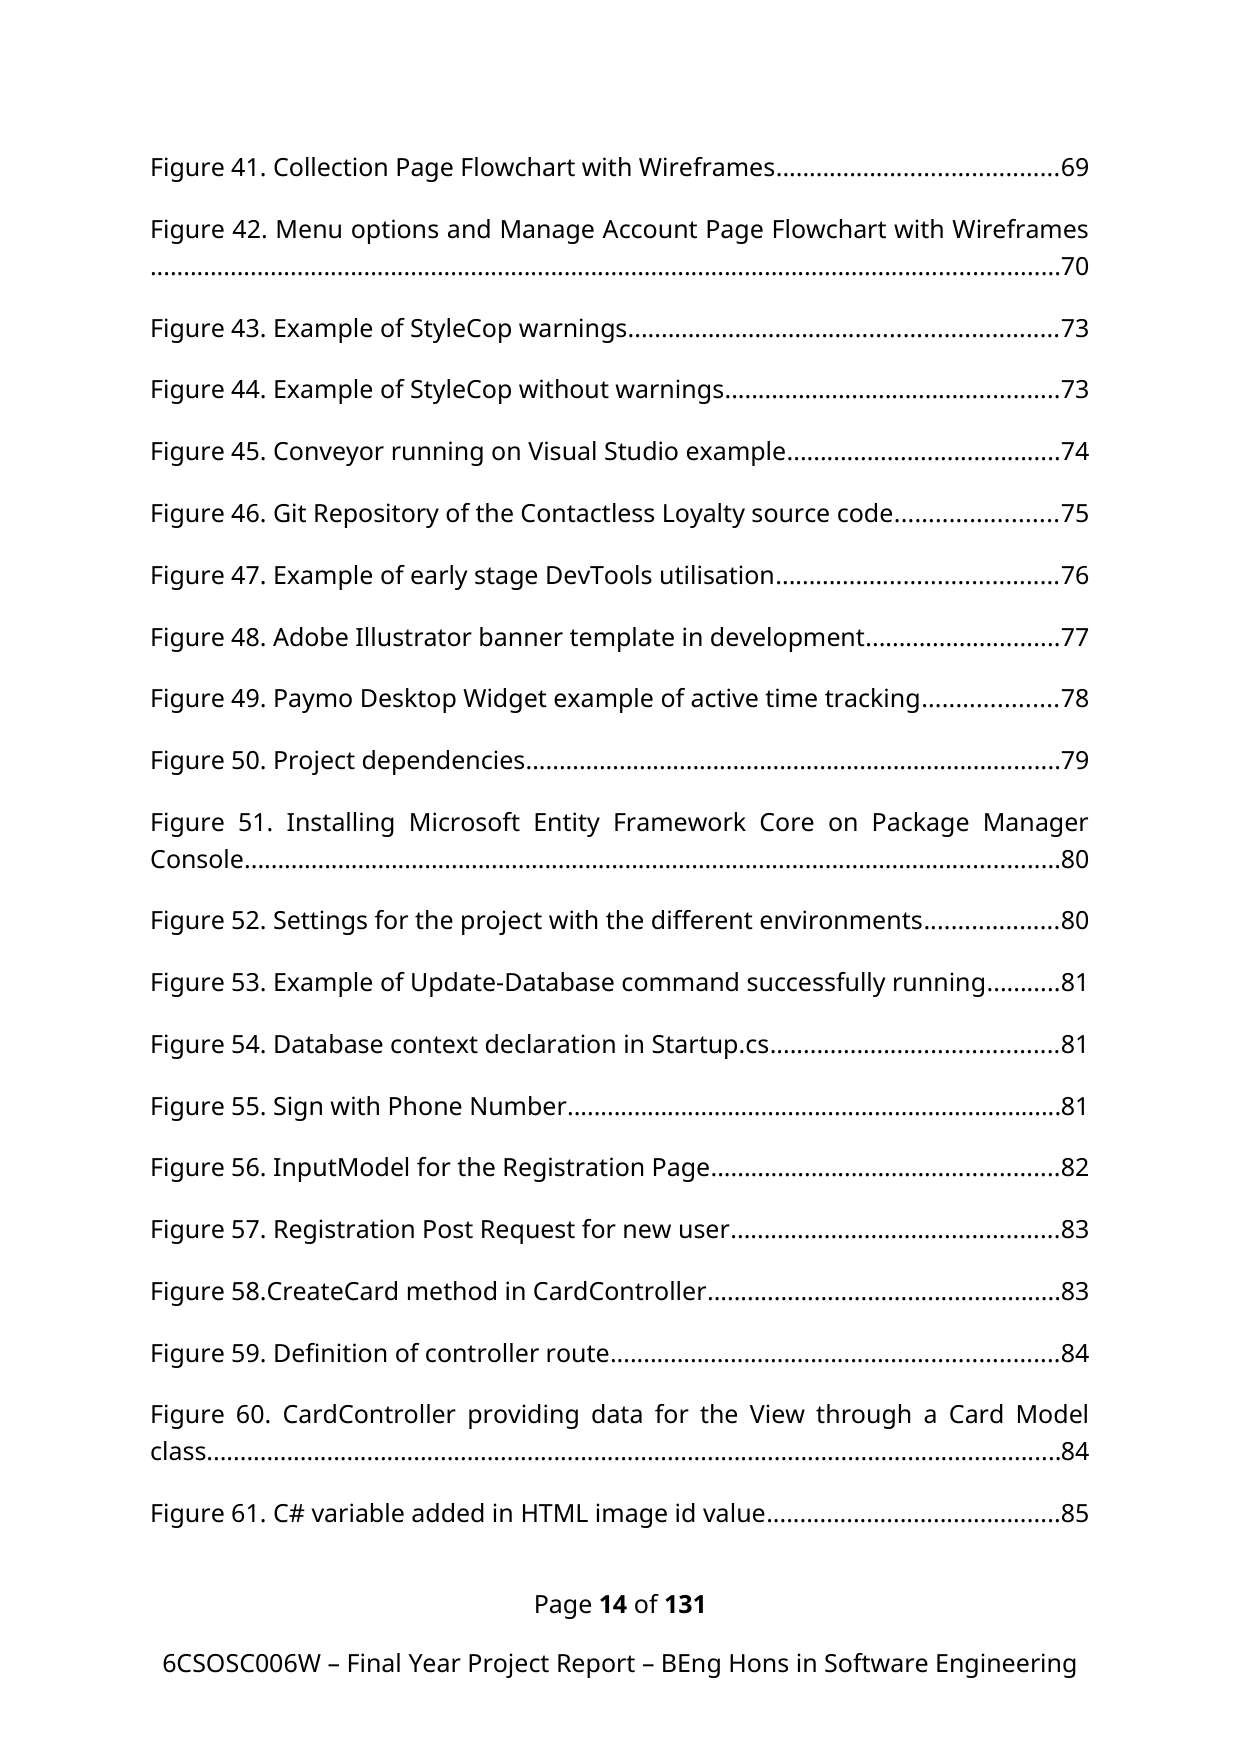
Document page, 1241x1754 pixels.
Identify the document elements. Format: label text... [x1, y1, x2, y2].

text Figure 53. Example of Update-Database command successfully running 81 [150, 965, 1090, 999]
text Figure 55. Sign with Phone Number 81 [150, 1088, 1090, 1122]
text Figure 50. Project dependencies 79 [150, 743, 1090, 777]
text Figure 45. Conveyor running on Visual Studio example 74 [150, 434, 1090, 468]
text Figure 49. Paymo Desktop Widget example of active time tracking 78 [150, 681, 1090, 715]
text Figure 43. Example of StyleCop warnings 73 [150, 310, 1090, 344]
text Figure 56. InputModel for the Registration Page 82 [150, 1150, 1090, 1184]
text Figure 51. Installing Microsoft Entity Framework Core on Package Manager Console 80 [150, 804, 1090, 875]
text Figure 42. Menu options and Manage Account Page Flowchart with Wireframes 70 [150, 212, 1090, 283]
text Figure 57. Registration Post Request for new user 83 [150, 1212, 1090, 1246]
text Figure 54. Database context declaration in Startup.cs 81 [150, 1027, 1090, 1061]
text Figure 52. Settings for the project with the different environments 80 [150, 903, 1090, 937]
text Figure 47. Example of early stage DevTools utilisation 76 [150, 557, 1090, 591]
text Figure 48. Adobe Illustrator banner template in development 77 [150, 619, 1090, 653]
text Figure 41. Collection Page Flowchart with Wireframes 69 [150, 150, 1090, 184]
text Figure 46. Git Repository of the Contactless Loyalty source code 75 [150, 496, 1090, 530]
text Figure 44. Example of StyleCop without warnings 73 [150, 372, 1090, 406]
text Figure 58.CreateCard method in CardController 83 [150, 1274, 1090, 1308]
text Figure 59. Definition of controller route 84 [150, 1335, 1090, 1369]
text Figure 61. C# variable added in HTML image id value 85 [150, 1496, 1090, 1530]
text Figure 60. CardController providing data for the View through a Card Model class 84 [150, 1397, 1090, 1468]
